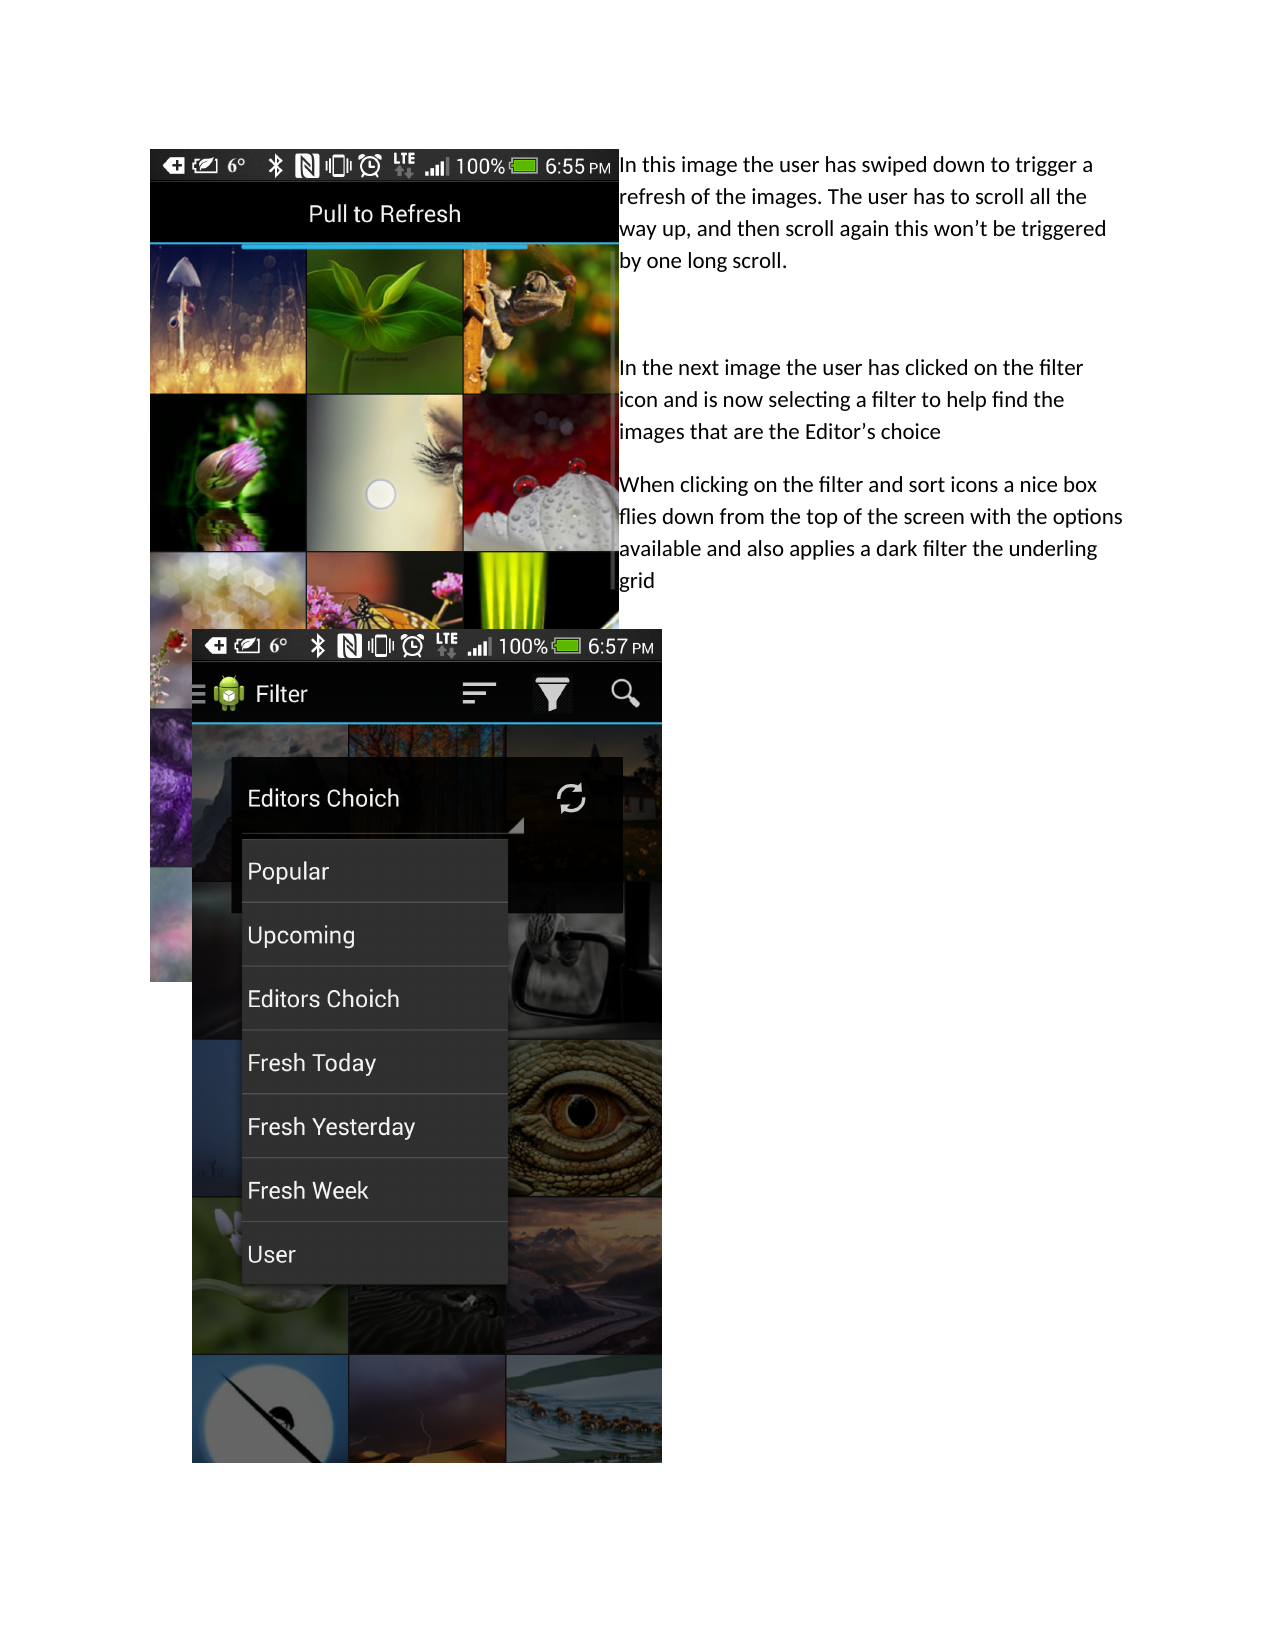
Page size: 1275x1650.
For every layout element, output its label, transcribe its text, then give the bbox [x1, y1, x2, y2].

text When clicking on the filter and sort icons a nice box flies down from the top of the screen with the options available and also applies a dark filter the underling grid [619, 470, 1125, 594]
text In the next image the user has clicked on the filter icon and is now selecting a filter to help find the images that are the Editor’s choice [619, 353, 1125, 445]
picture [150, 149, 662, 1463]
text In this image the user has swiped down to trigger a refresh of the images. The user has to scroll all the way up, and then scroll again this won’t be triggered by one long scroll. [619, 150, 1125, 274]
